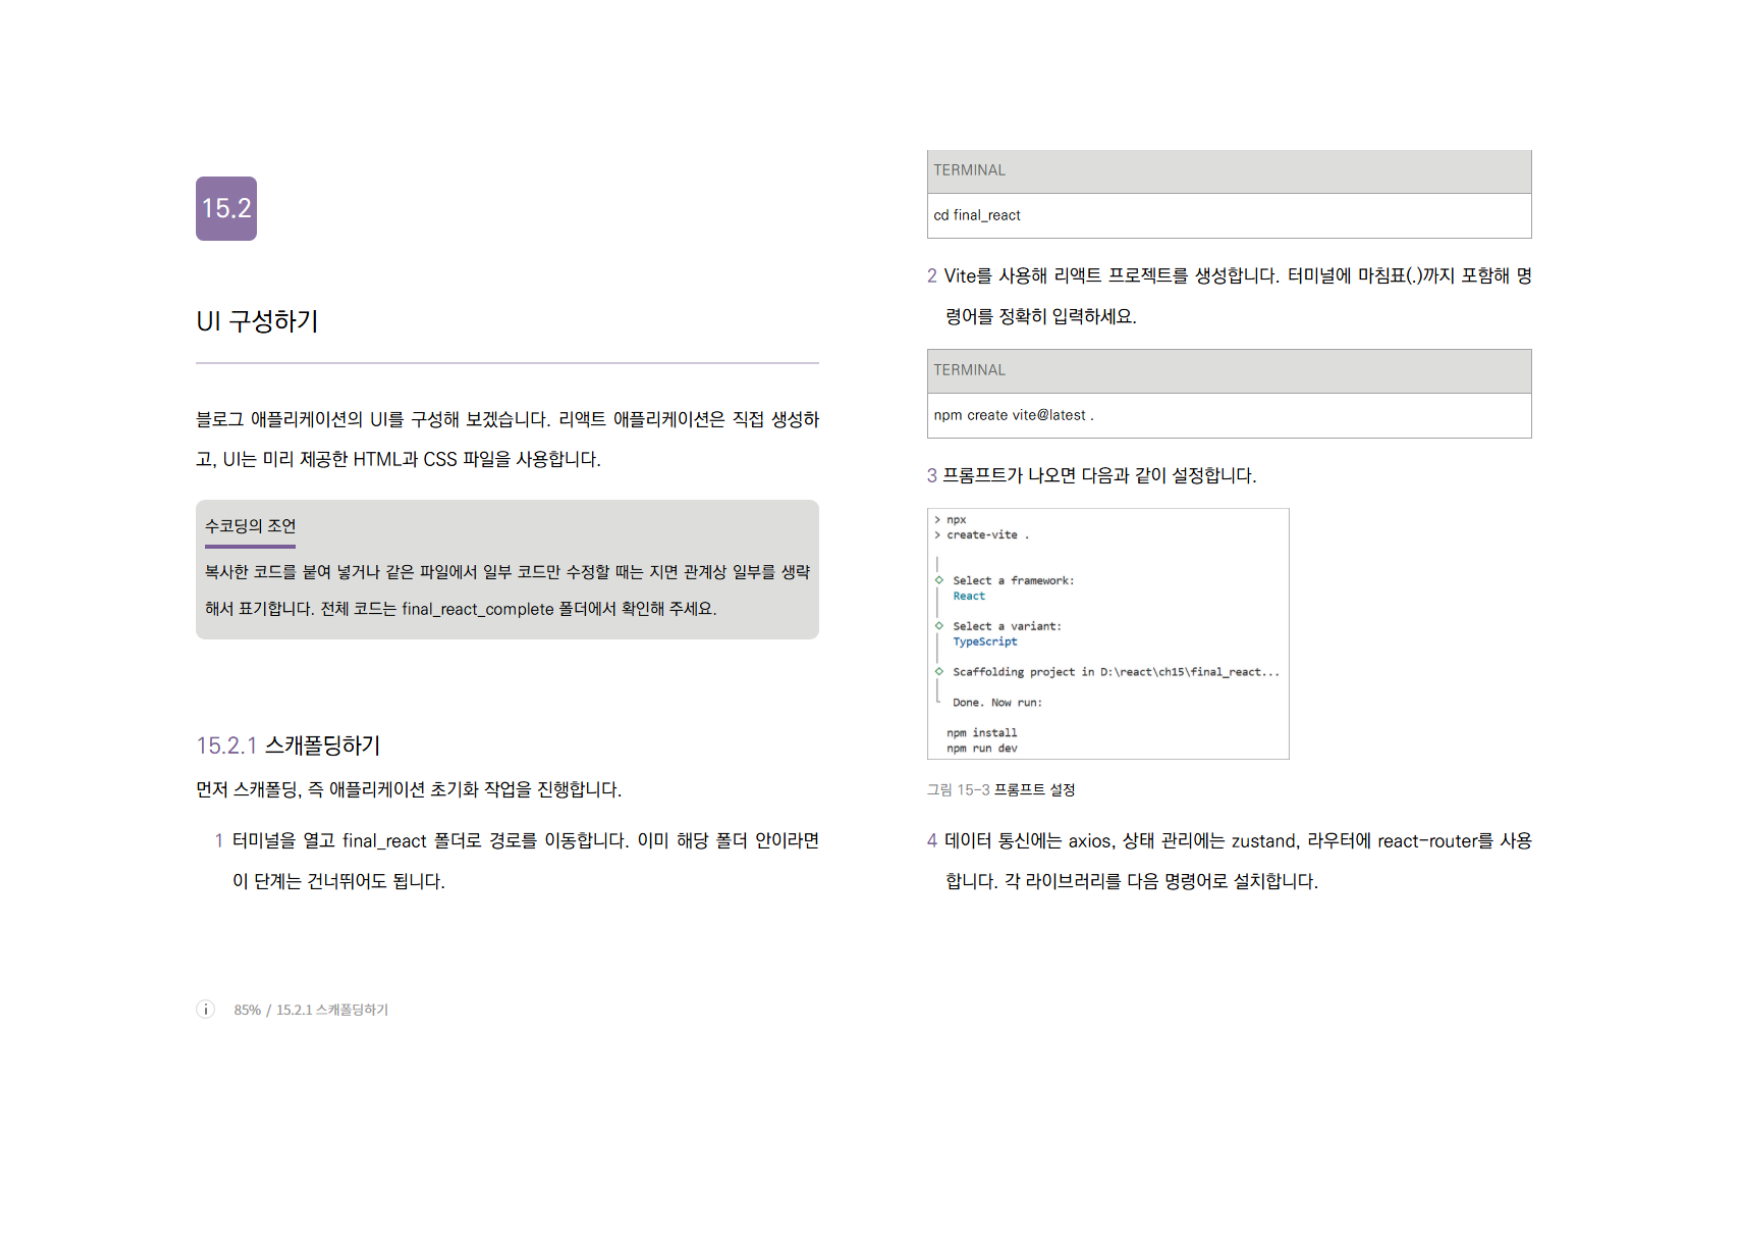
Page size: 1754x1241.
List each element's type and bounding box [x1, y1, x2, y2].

picture [150, 150, 1577, 1030]
